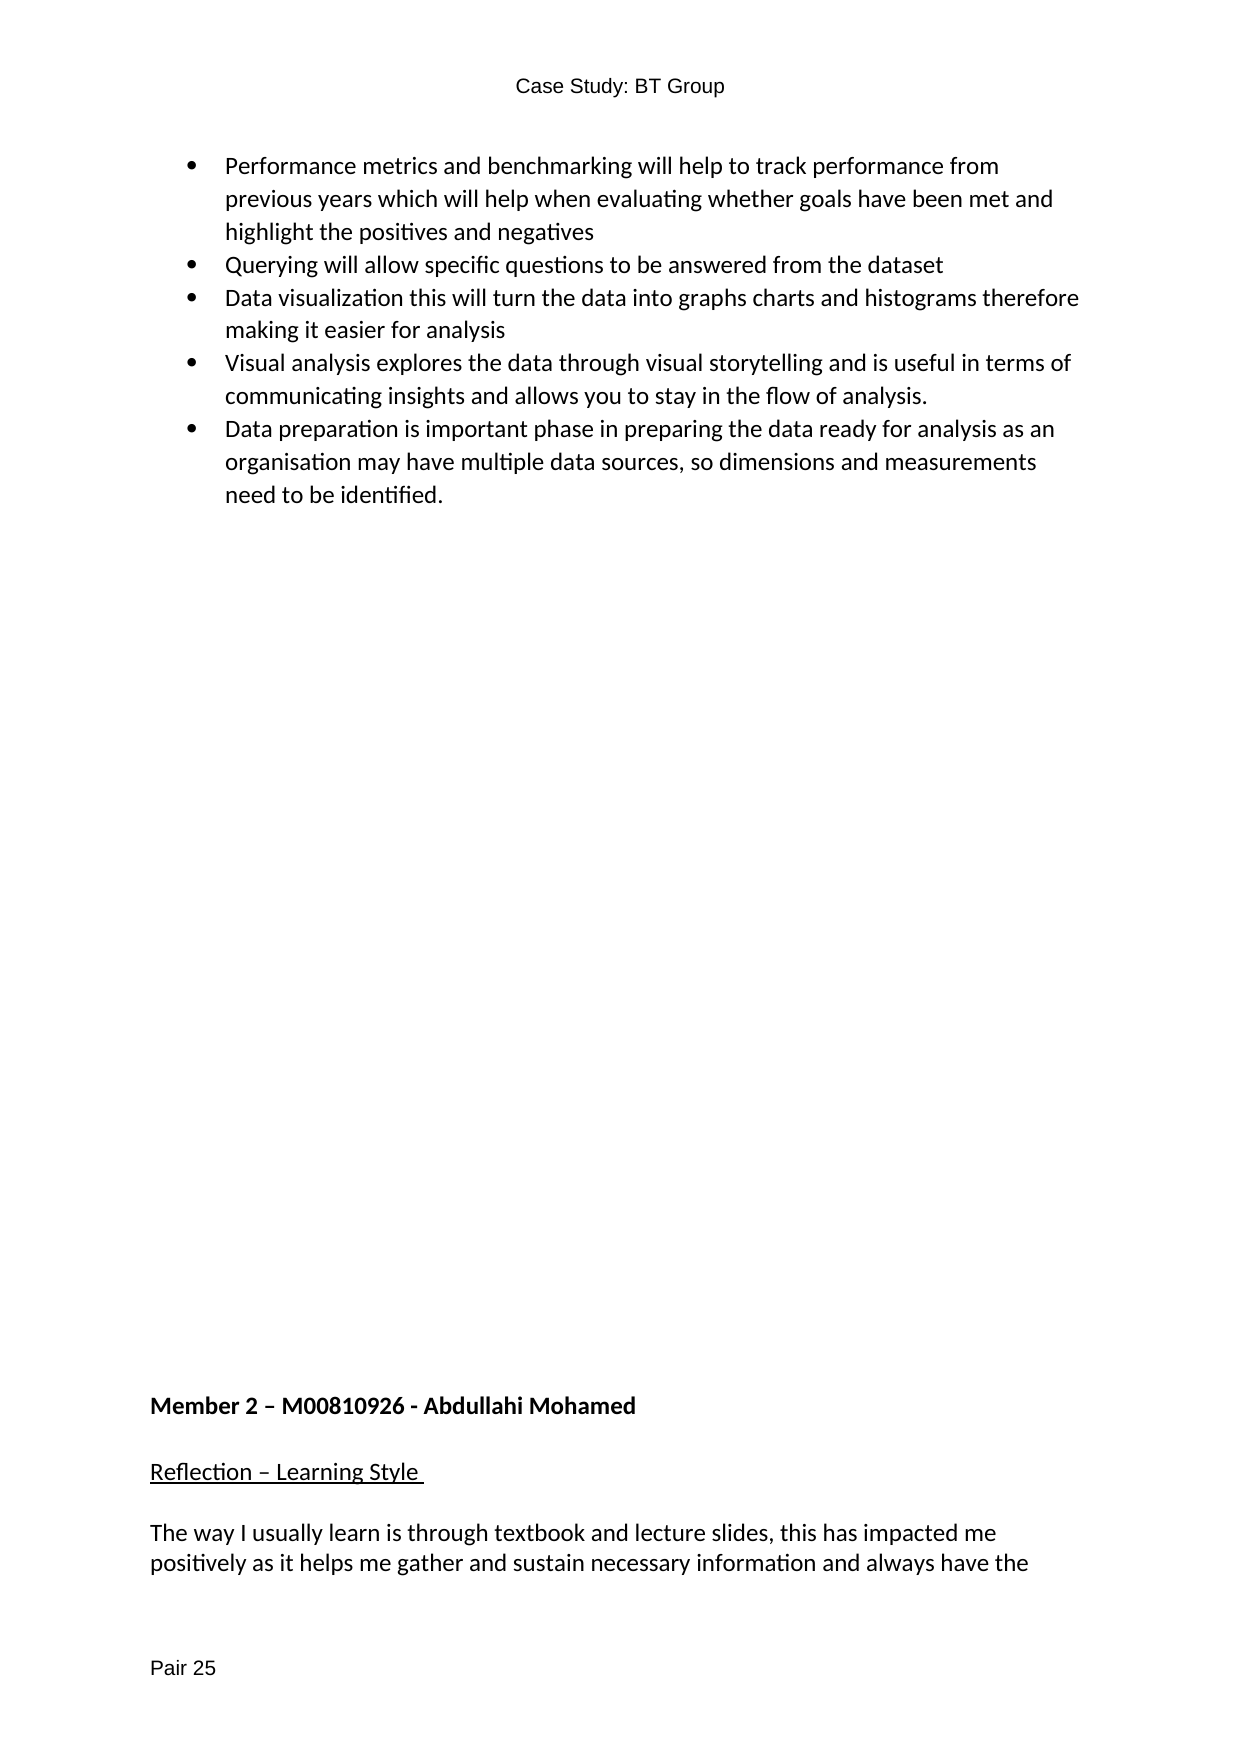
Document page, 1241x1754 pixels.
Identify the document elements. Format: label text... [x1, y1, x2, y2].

text Reflection – Learning Style [150, 1456, 1090, 1486]
subtitle Member 2 – M00810926 - Abdullahi Mohamed [150, 1390, 1090, 1421]
list Visual analysis explores the data through visual storytelling and is useful in terms of communicating insights and allows you to stay in the flow of analysis. [187, 347, 1090, 411]
list Performance metrics and benchmarking will help to track performance from previous years which will help when evaluating whether goals have been met and highlight the positives and negatives [187, 150, 1090, 246]
list Data visualization this will turn the data into graphs charts and histograms therefore making it easier for analysis [187, 282, 1090, 345]
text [150, 1517, 1090, 1578]
list Data preparation is important phase in preparing the data ready for analysis as an organisation may have multiple data sources, so dimensions and measurements need to be identified. [187, 413, 1090, 510]
list Querying will allow specific questions to be answered from the dataset [187, 249, 1090, 279]
